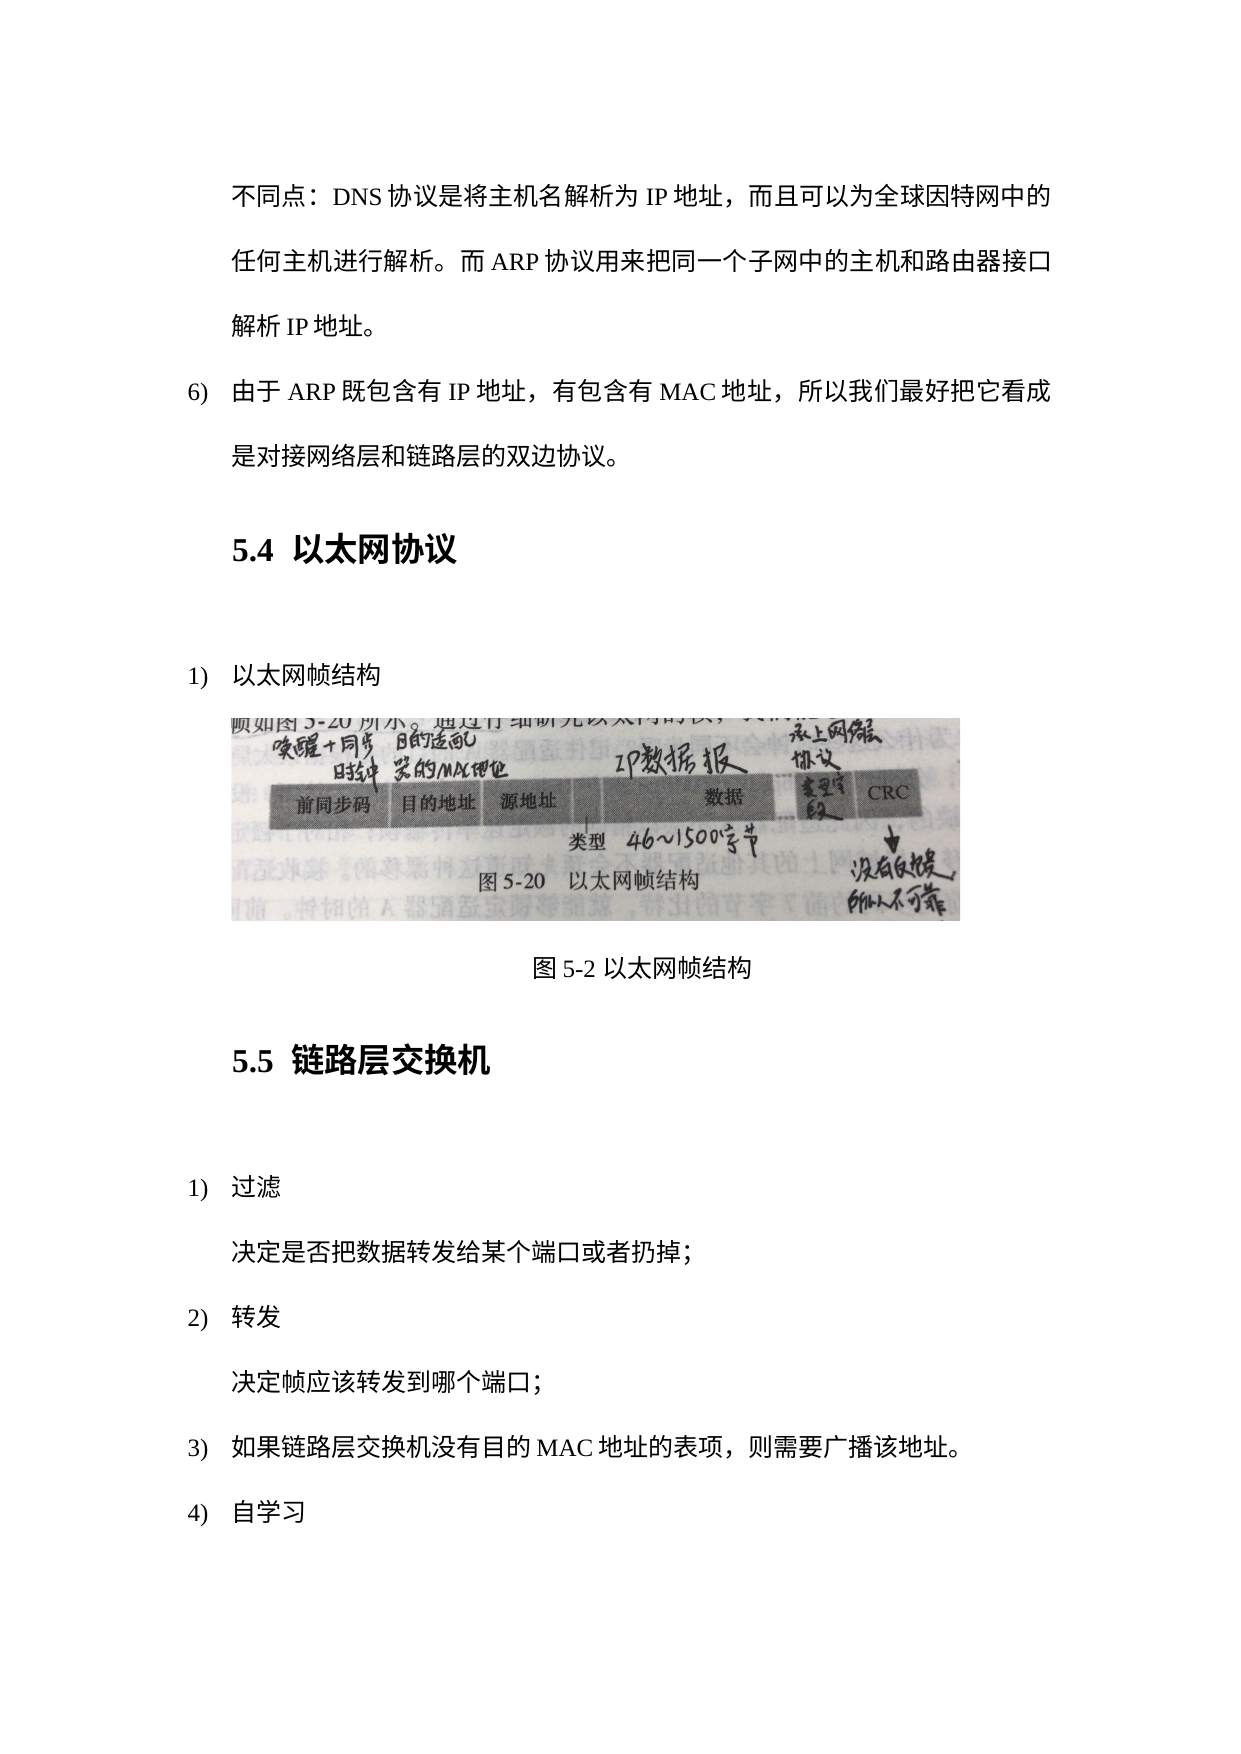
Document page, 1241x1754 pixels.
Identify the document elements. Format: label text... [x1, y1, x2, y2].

list 过滤 [187, 1153, 1053, 1218]
list 图5-2 以太网帧结构 [231, 934, 1053, 999]
subtitle 链路层交换机 [232, 1026, 1053, 1091]
list 不同点：DNS协议是将主机名解析为IP地址，而且可以为全球因特网中的任何主机进行解析。而ARP协议用来把同一个子网中的主机和路由器接口解析IP地址。 [231, 162, 1053, 357]
list 以太网帧结构 [187, 641, 1053, 706]
list 决定帧应该转发到哪个端口； [231, 1348, 1053, 1413]
list 转发 [187, 1283, 1053, 1348]
list 自学习 [187, 1478, 1053, 1543]
list 由于ARP既包含有IP地址，有包含有MAC地址，所以我们最好把它看成是对接网络层和链路层的双边协议。 [187, 357, 1053, 487]
list 决定是否把数据转发给某个端口或者扔掉； [231, 1218, 1053, 1283]
list 如果链路层交换机没有目的MAC地址的表项，则需要广播该地址。 [187, 1413, 1053, 1478]
subtitle 以太网协议 [232, 514, 1053, 579]
picture [231, 718, 961, 921]
